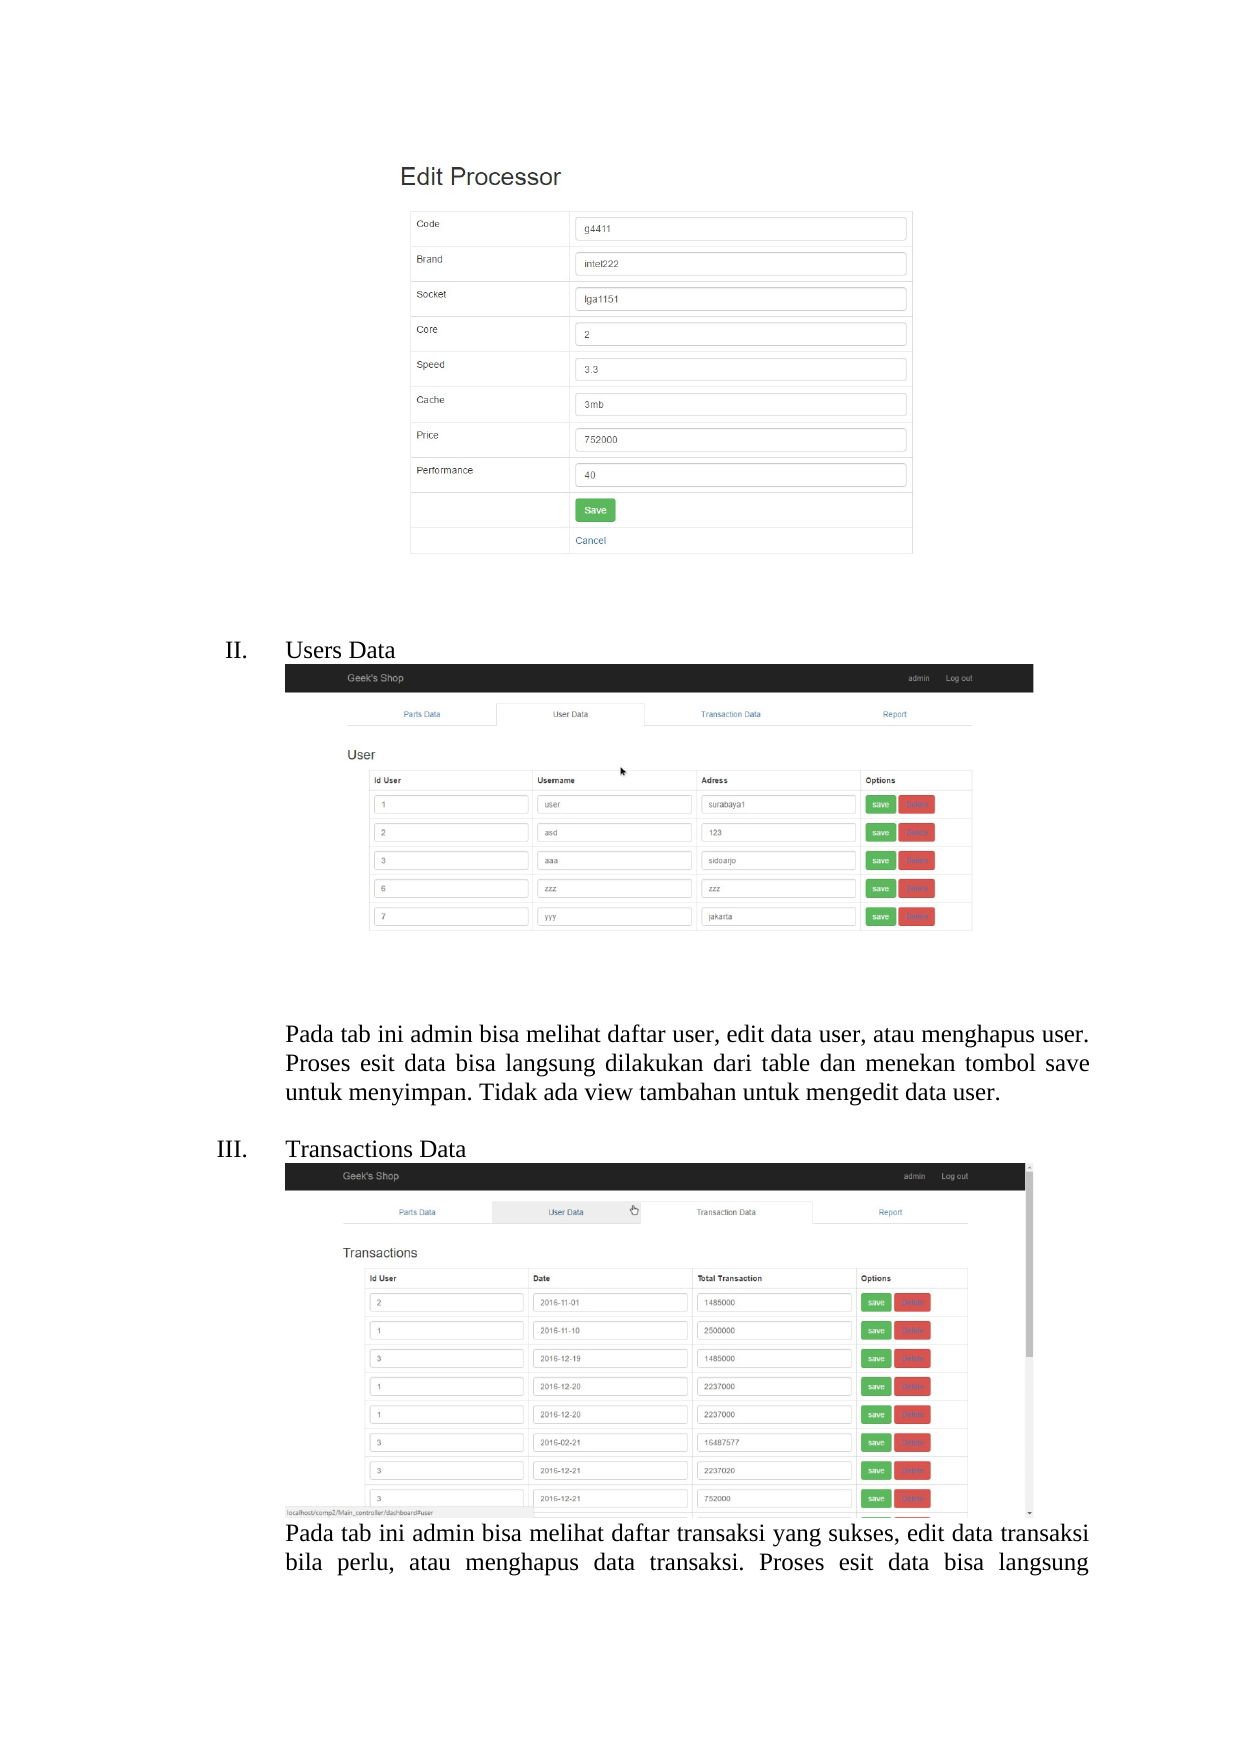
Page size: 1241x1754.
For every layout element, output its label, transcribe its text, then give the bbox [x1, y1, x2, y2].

picture [285, 1163, 1034, 1518]
list Transactions Data [248, 1134, 1090, 1163]
list Users Data [248, 636, 1090, 664]
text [285, 1518, 1090, 1575]
text Pada tab ini admin bisa melihat daftar user, edit data user, atau menghapus user. Proses esit data bisa langsung dilakukan dari table dan menekan tombol save untuk menyimpan. Tidak ada view tambahan untuk mengedit data user. [285, 1019, 1090, 1106]
picture [322, 150, 934, 579]
picture [285, 664, 1034, 1020]
